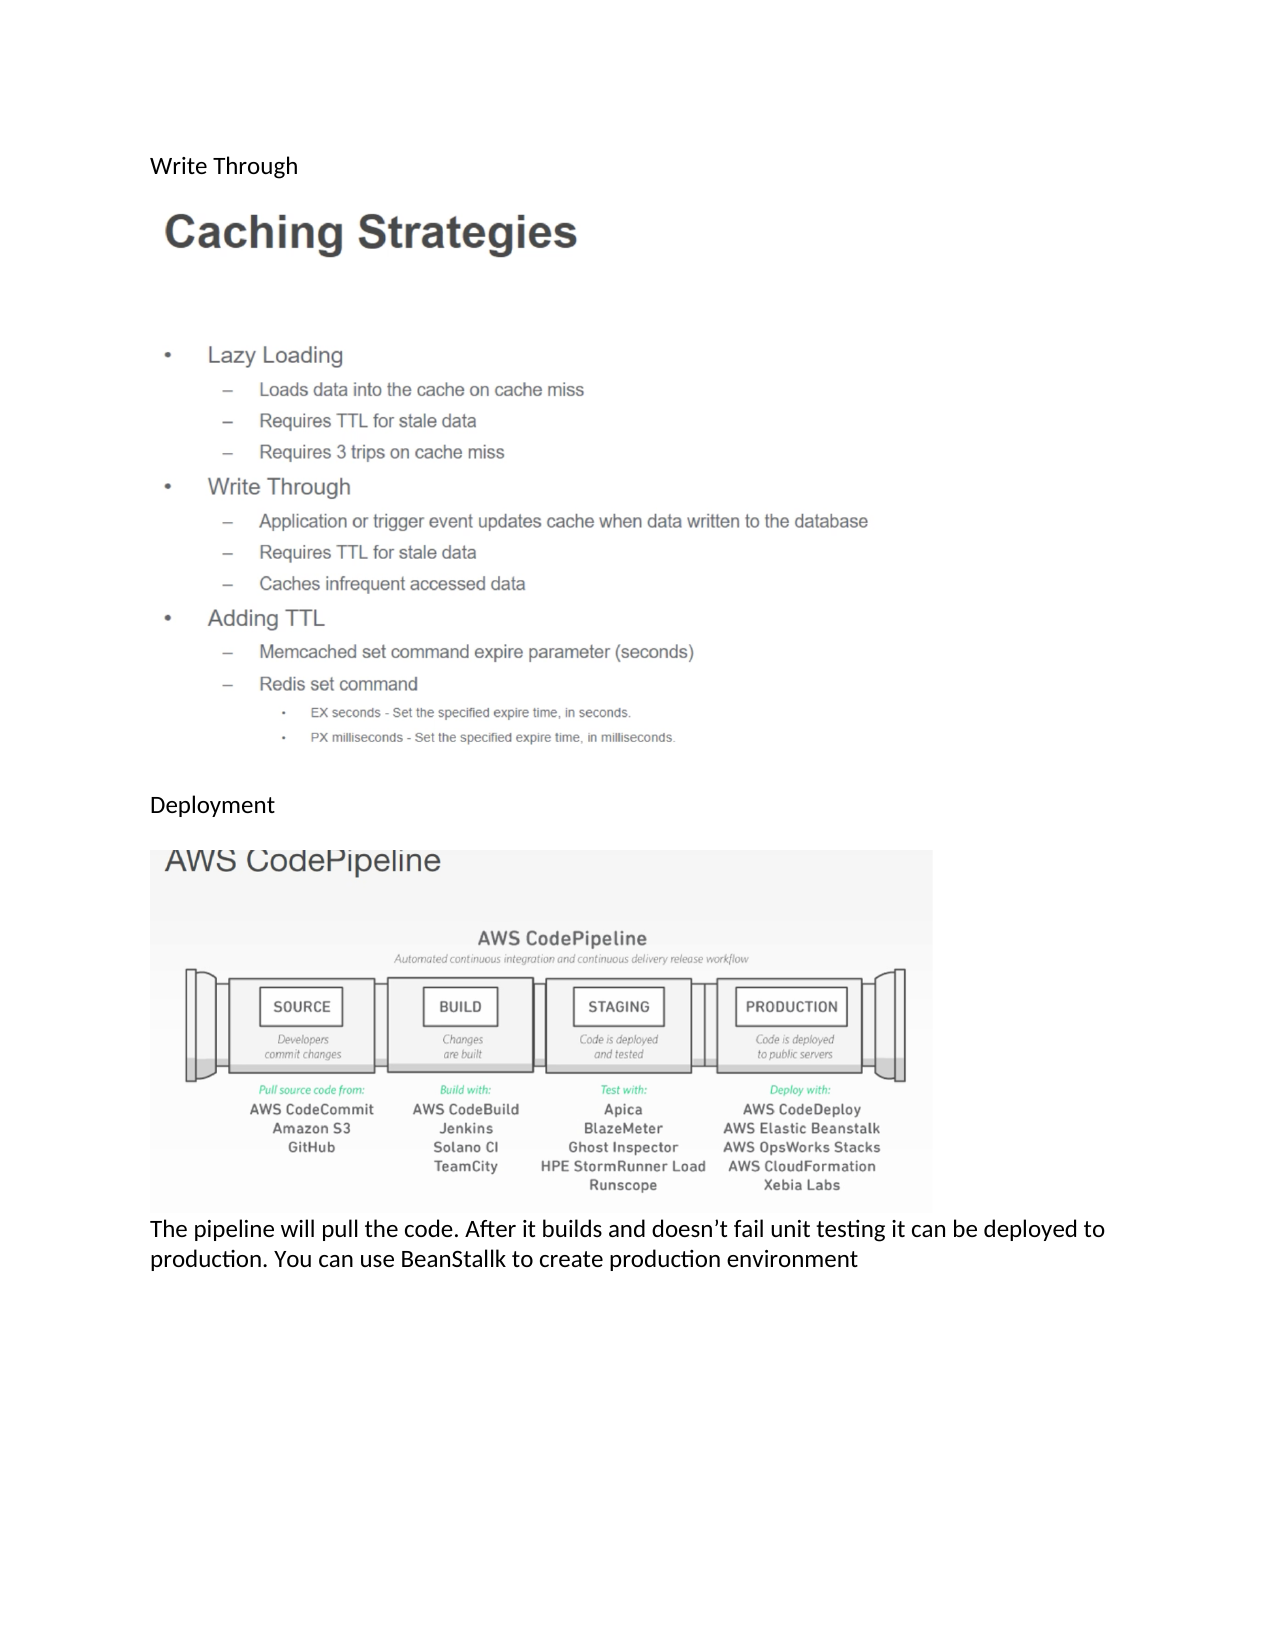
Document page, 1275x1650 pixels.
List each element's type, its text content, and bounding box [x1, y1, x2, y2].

picture [150, 211, 885, 759]
picture [150, 850, 933, 1213]
text Deployment [150, 789, 1125, 820]
text Write Through [150, 150, 1125, 181]
text The pipeline will pull the code. After it builds and doesn’t fail unit testing it can be deployed to production. You can use BeanStallk to create production environment [150, 1213, 1125, 1274]
